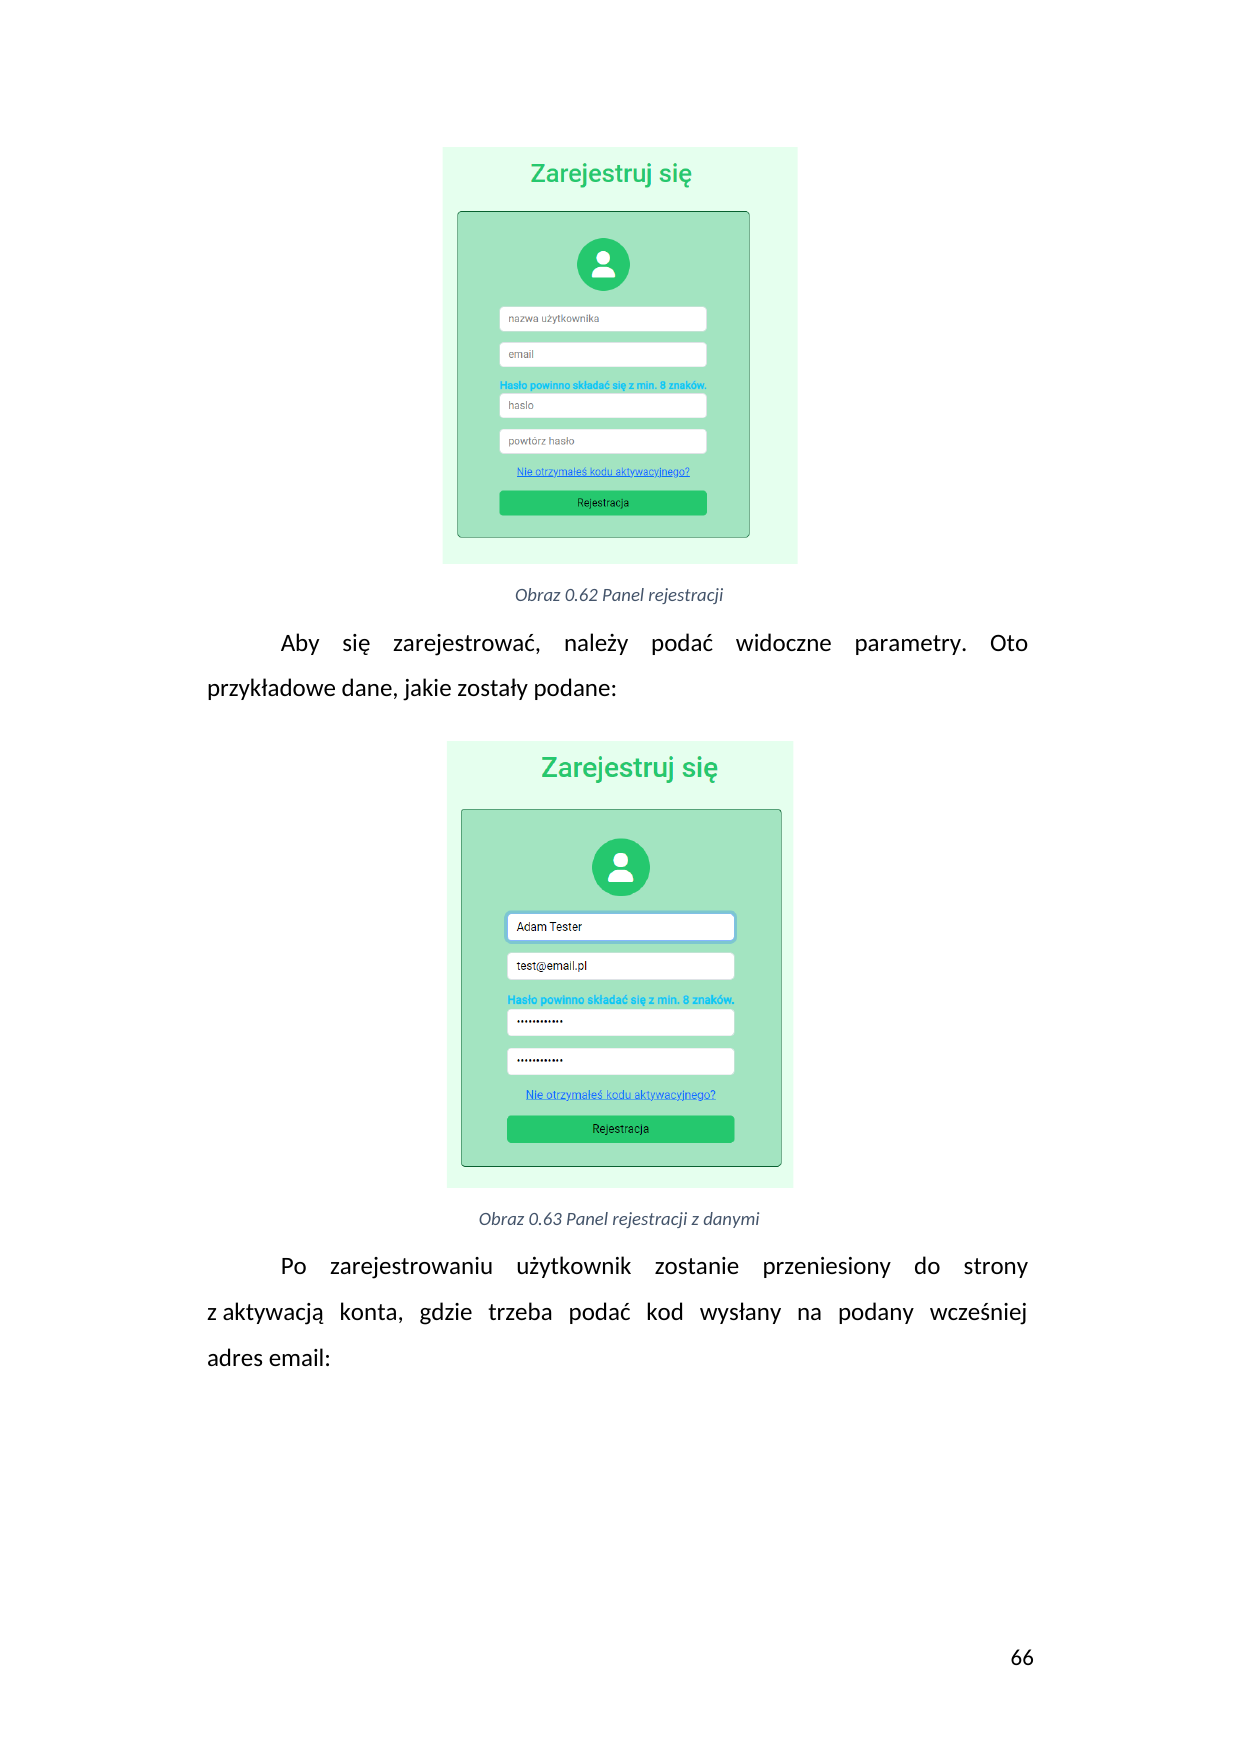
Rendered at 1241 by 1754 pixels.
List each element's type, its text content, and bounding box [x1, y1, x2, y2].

text Po zarejestrowaniu użytkownik zostanie przeniesiony do strony z aktywacją konta, gdzie trzeba podać kod wysłany na podany wcześniej adres email: [207, 1251, 1029, 1372]
picture [442, 147, 798, 564]
picture [446, 741, 794, 1188]
text Aby się zarejestrować, należy podać widoczne parametry. Oto przykładowe dane, jakie zostały podane: [207, 627, 1029, 703]
